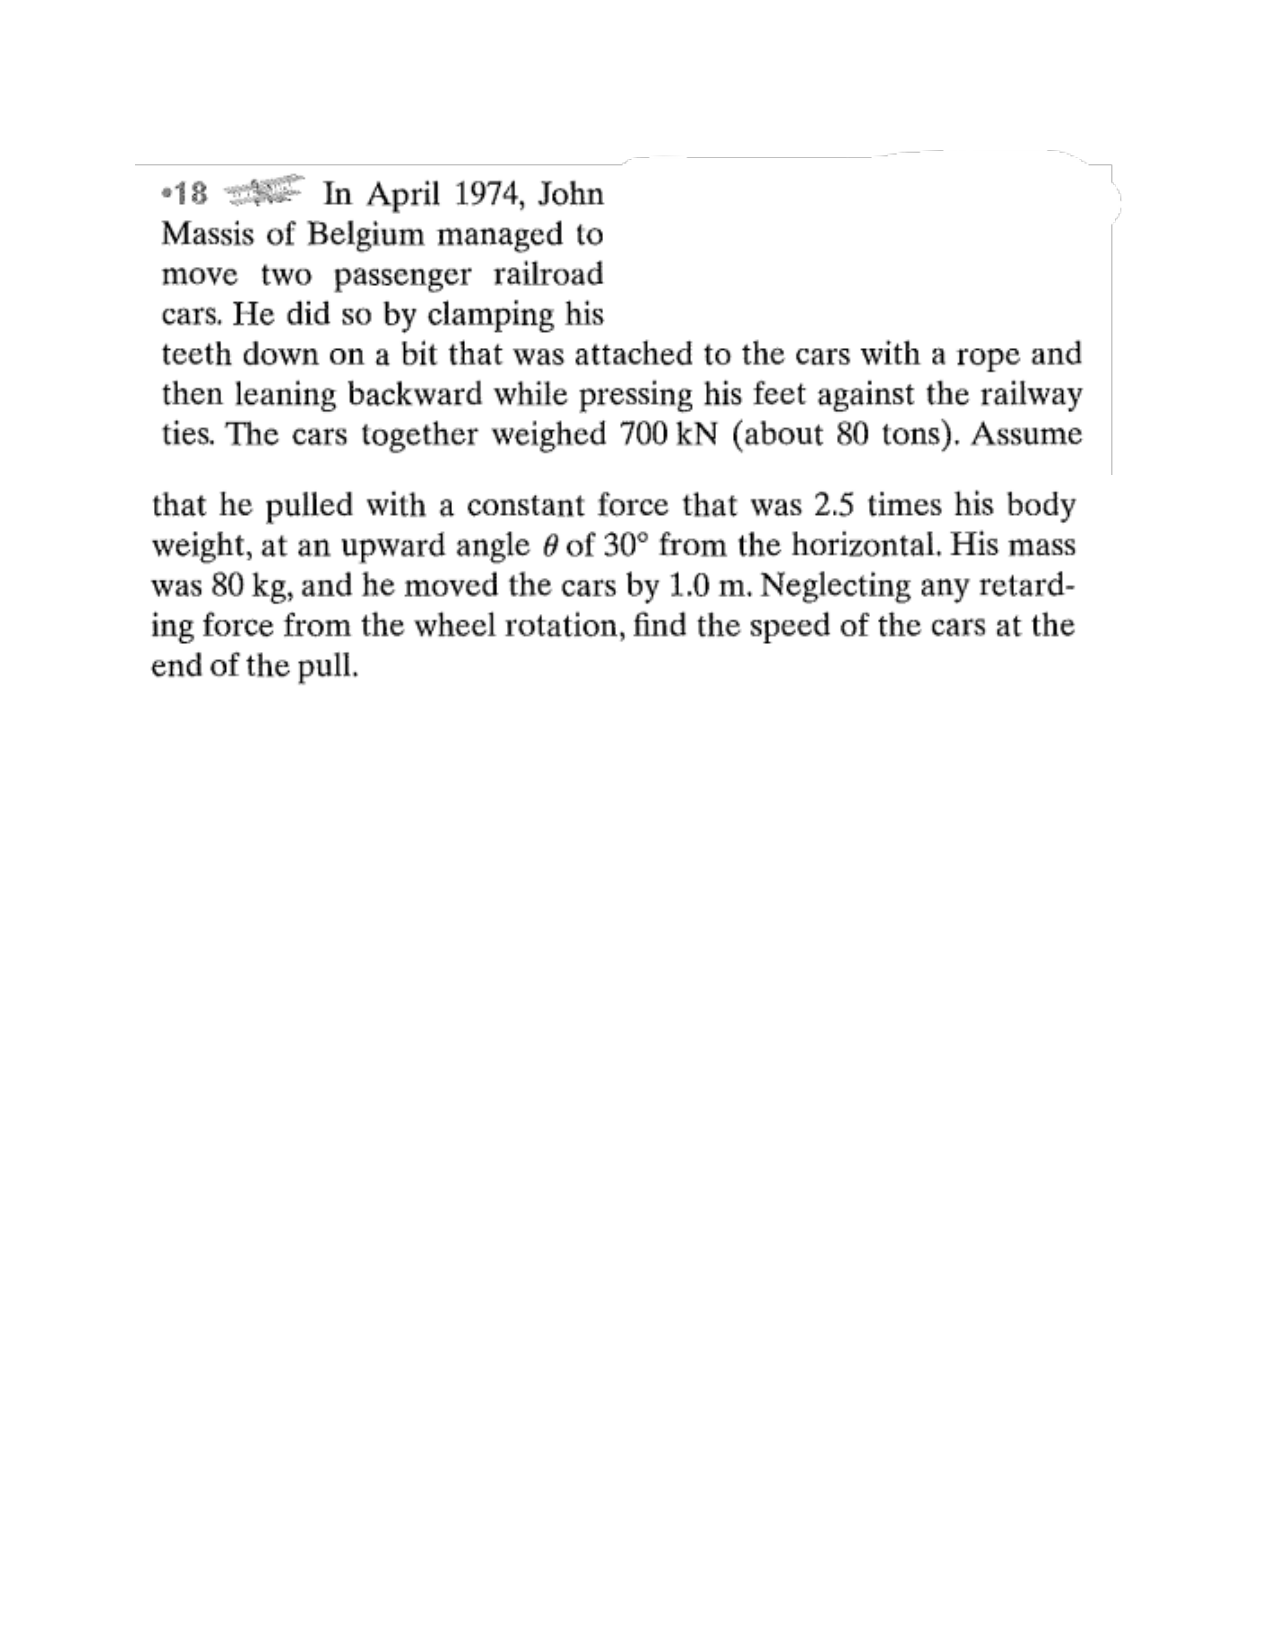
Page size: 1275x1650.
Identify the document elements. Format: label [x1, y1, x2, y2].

picture [135, 150, 1123, 475]
picture [135, 476, 1086, 689]
